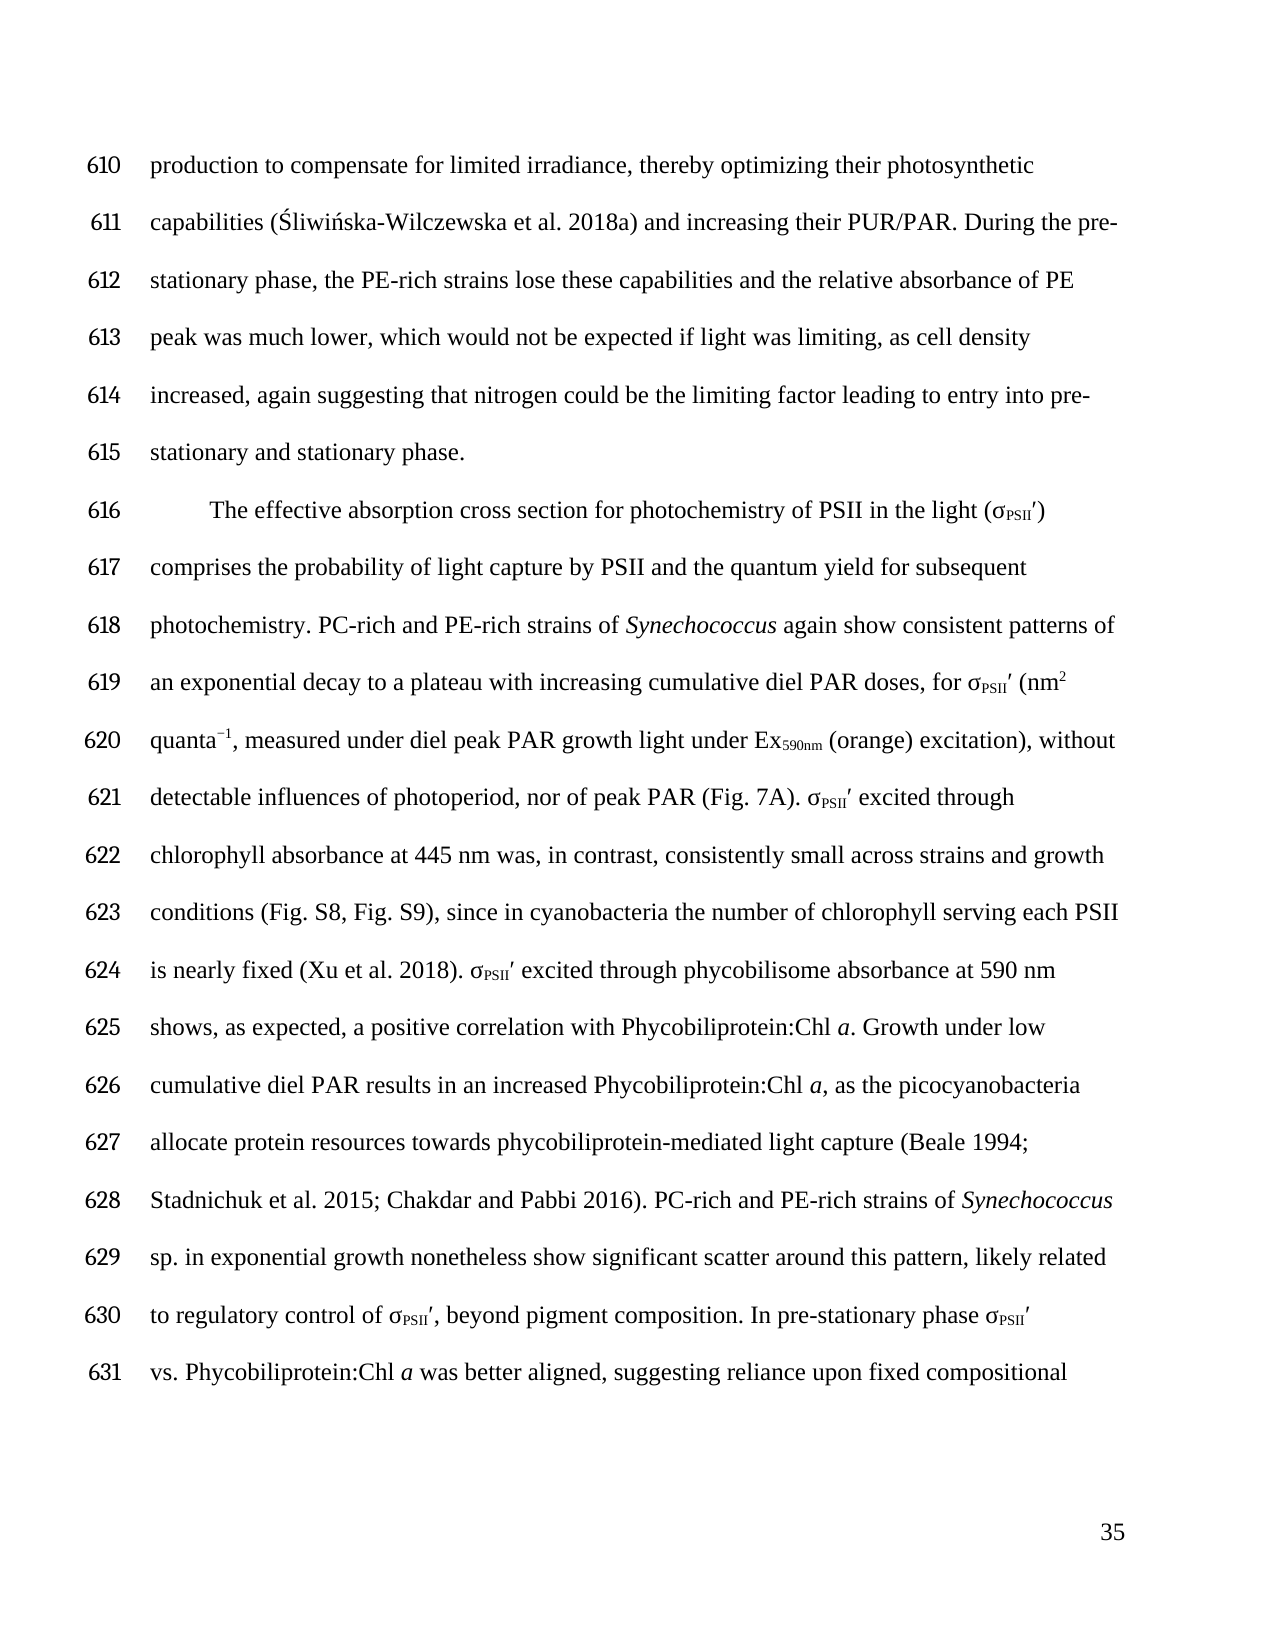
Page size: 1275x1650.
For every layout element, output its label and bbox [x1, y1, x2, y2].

text [150, 495, 1125, 1386]
text [150, 150, 1125, 466]
